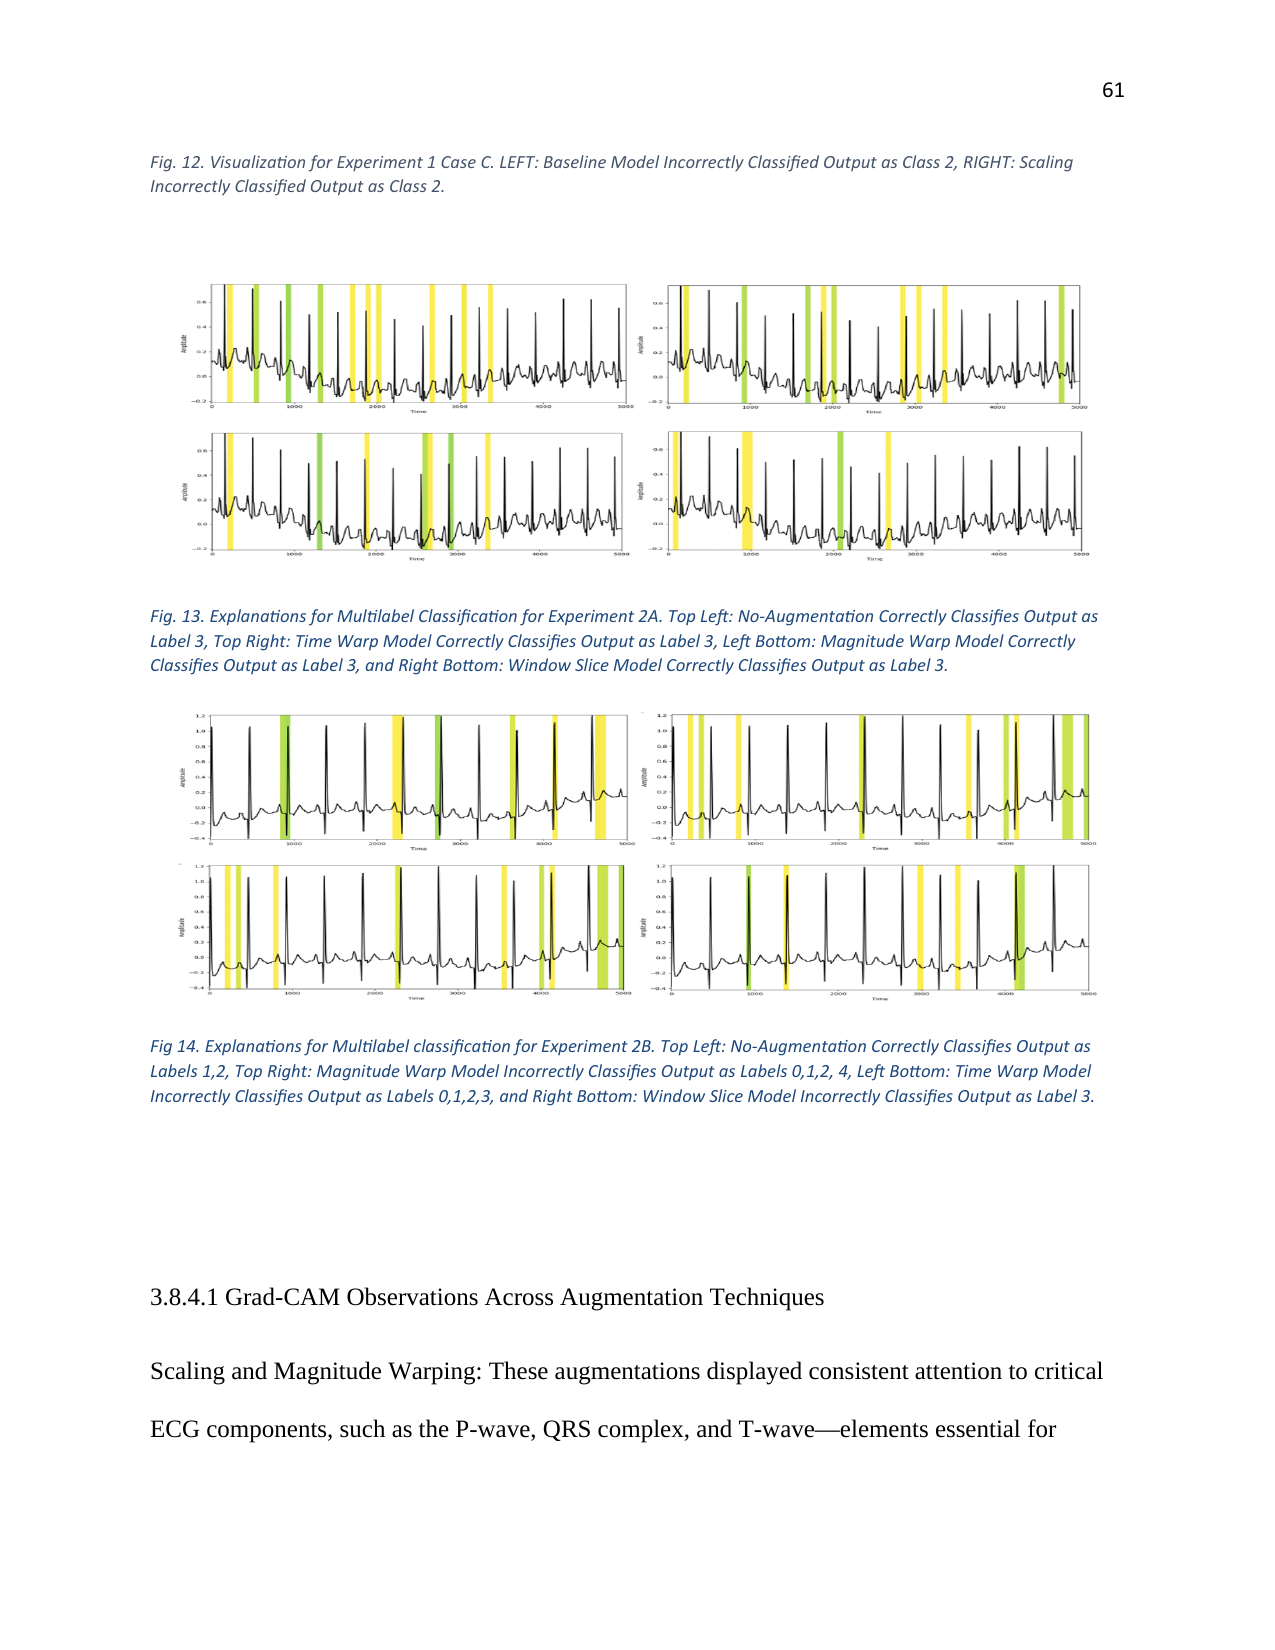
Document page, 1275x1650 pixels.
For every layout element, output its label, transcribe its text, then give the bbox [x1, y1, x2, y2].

picture [150, 695, 1125, 1016]
text Fig. 13. Explanations for Multilabel Classification for Experiment 2A. Top Left: No-Augmentation Correctly Classifies Output as Label 3, Top Right: Time Warp Model Correctly Classifies Output as Label 3, Left Bottom: Magnitude Warp Model Correctly Classifies Output as Label 3, and Right Bottom: Window Slice Model Correctly Classifies Output as Label 3. [150, 604, 1125, 676]
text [150, 1356, 1125, 1442]
text Fig 14. Explanations for Multilabel classification for Experiment 2B. Top Left: No-Augmentation Correctly Classifies Output as Labels 1,2, Top Right: Magnitude Warp Model Incorrectly Classifies Output as Labels 0,1,2, 4, Left Bottom: Time Warp Model Incorrectly Classifies Output as Labels 0,1,2,3, and Right Bottom: Window Slice Model Incorrectly Classifies Output as Label 3. [150, 1034, 1125, 1107]
text 3.8.4.1 Grad-CAM Observations Across Augmentation Techniques [150, 1282, 1125, 1311]
picture [150, 257, 1125, 586]
